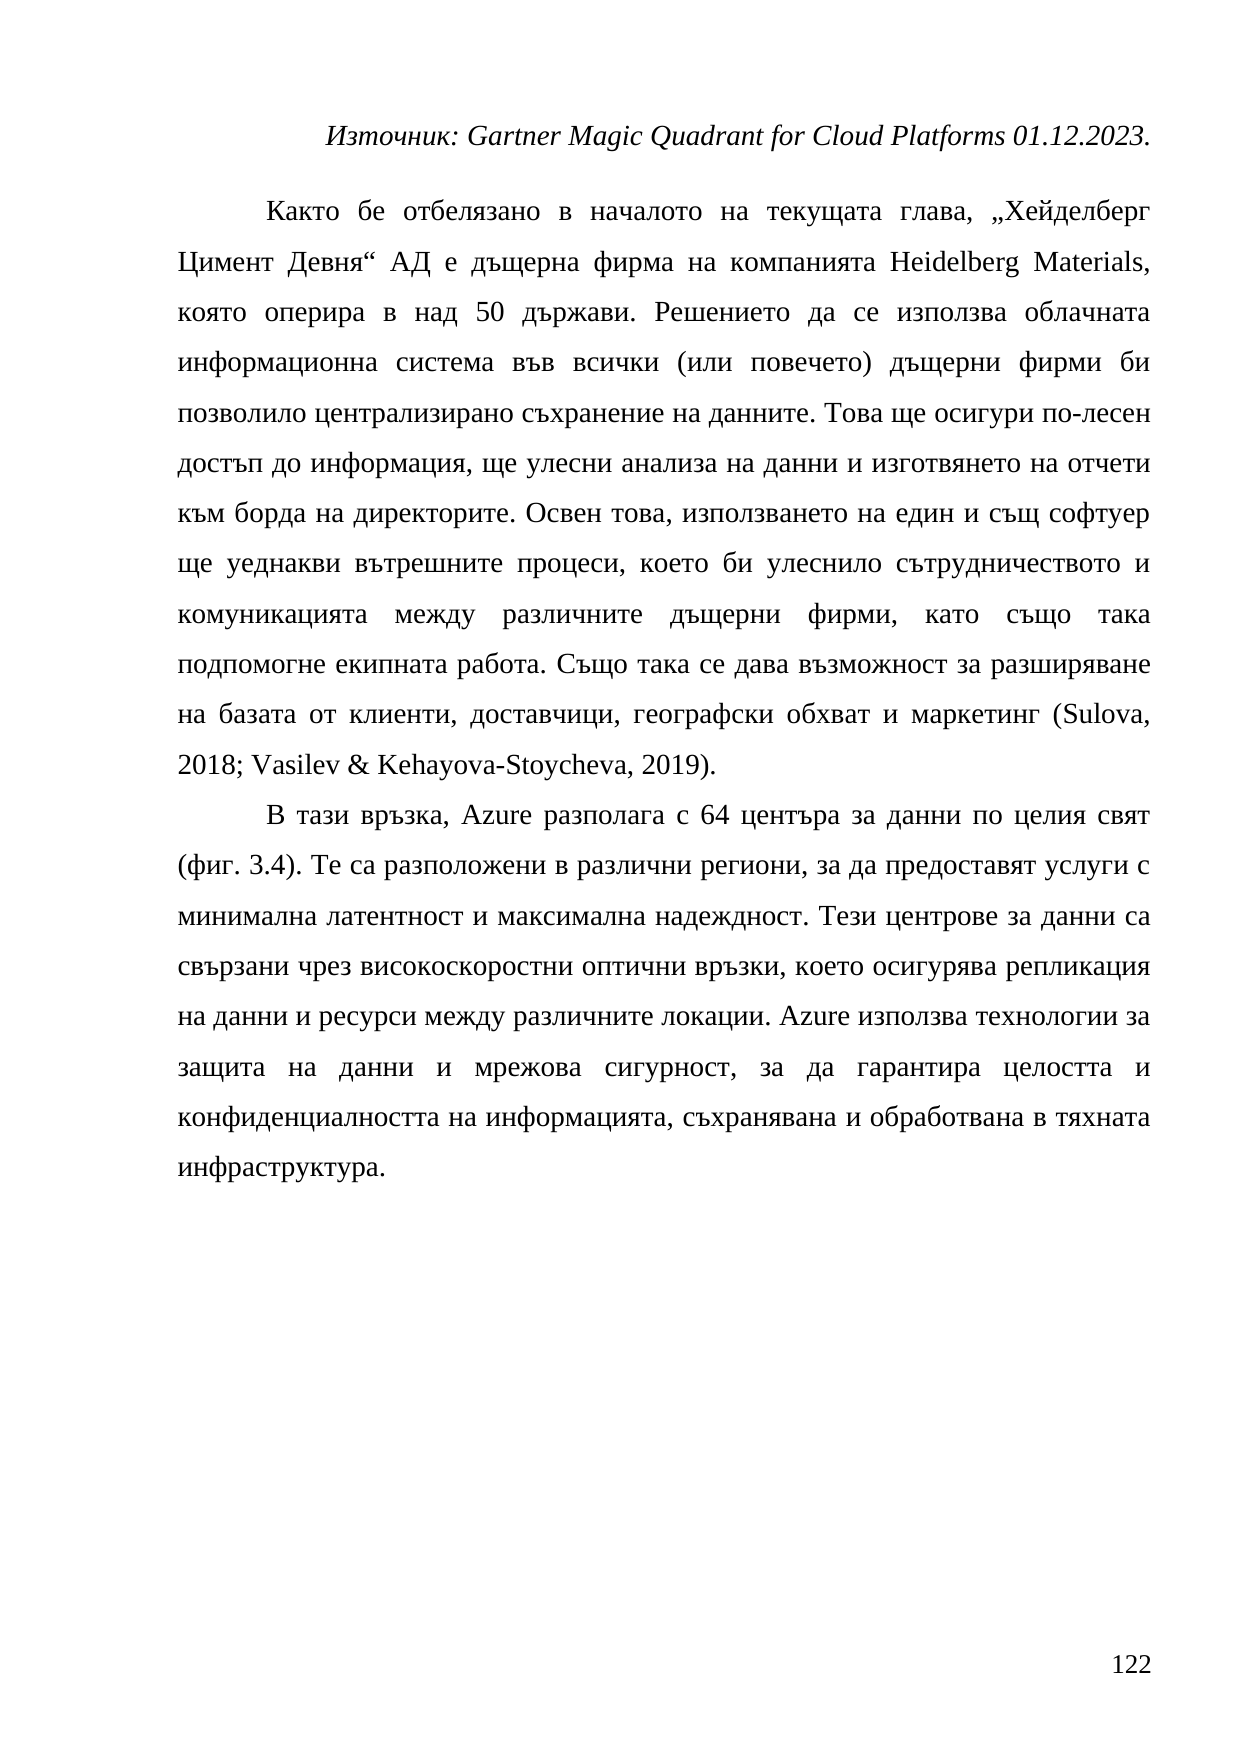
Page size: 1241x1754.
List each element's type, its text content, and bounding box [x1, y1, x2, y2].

text Както бе отбелязано в началото на текущата глава, „Хейделберг Цимент Девня“ АД е дъщерна фирма на компанията Heidelberg Materials, която оперира в над 50 държави. Решението да се използва облачната информационна система във всички (или повечето) дъщерни фирми би позволило централизирано съхранение на данните. Това ще осигури по-лесен достъп до информация, ще улесни анализа на данни и изготвянето на отчети към борда на директорите. Освен това, използването на един и същ софтуер ще уеднакви вътрешните процеси, което би улеснило сътрудничеството и комуникацията между различните дъщерни фирми, като също така подпомогне екипната работа. Също така се дава възможност за разширяване на базата от клиенти, доставчици, географски обхват и маркетинг (Sulova, 2018; Vasilev & Kehayova-Stoycheva, 2019). [177, 193, 1152, 780]
title Източник: Gartner Magic Quadrant for Cloud Platforms 01.12.2023. [177, 118, 1152, 152]
text В тази връзка, Azure разполага с 64 центъра за данни по целия свят (фиг. 3.4). Те са разположени в различни региони, за да предоставят услуги с минимална латентност и максимална надеждност. Тези центрове за данни са свързани чрез високоскоростни оптични връзки, което осигурява репликация на данни и ресурси между различните локации. Azure използва технологии за защита на данни и мрежова сигурност, за да гарантира целостта и конфиденциалността на информацията, съхранявана и обработвана в тяхната инфраструктура. [177, 797, 1152, 1183]
